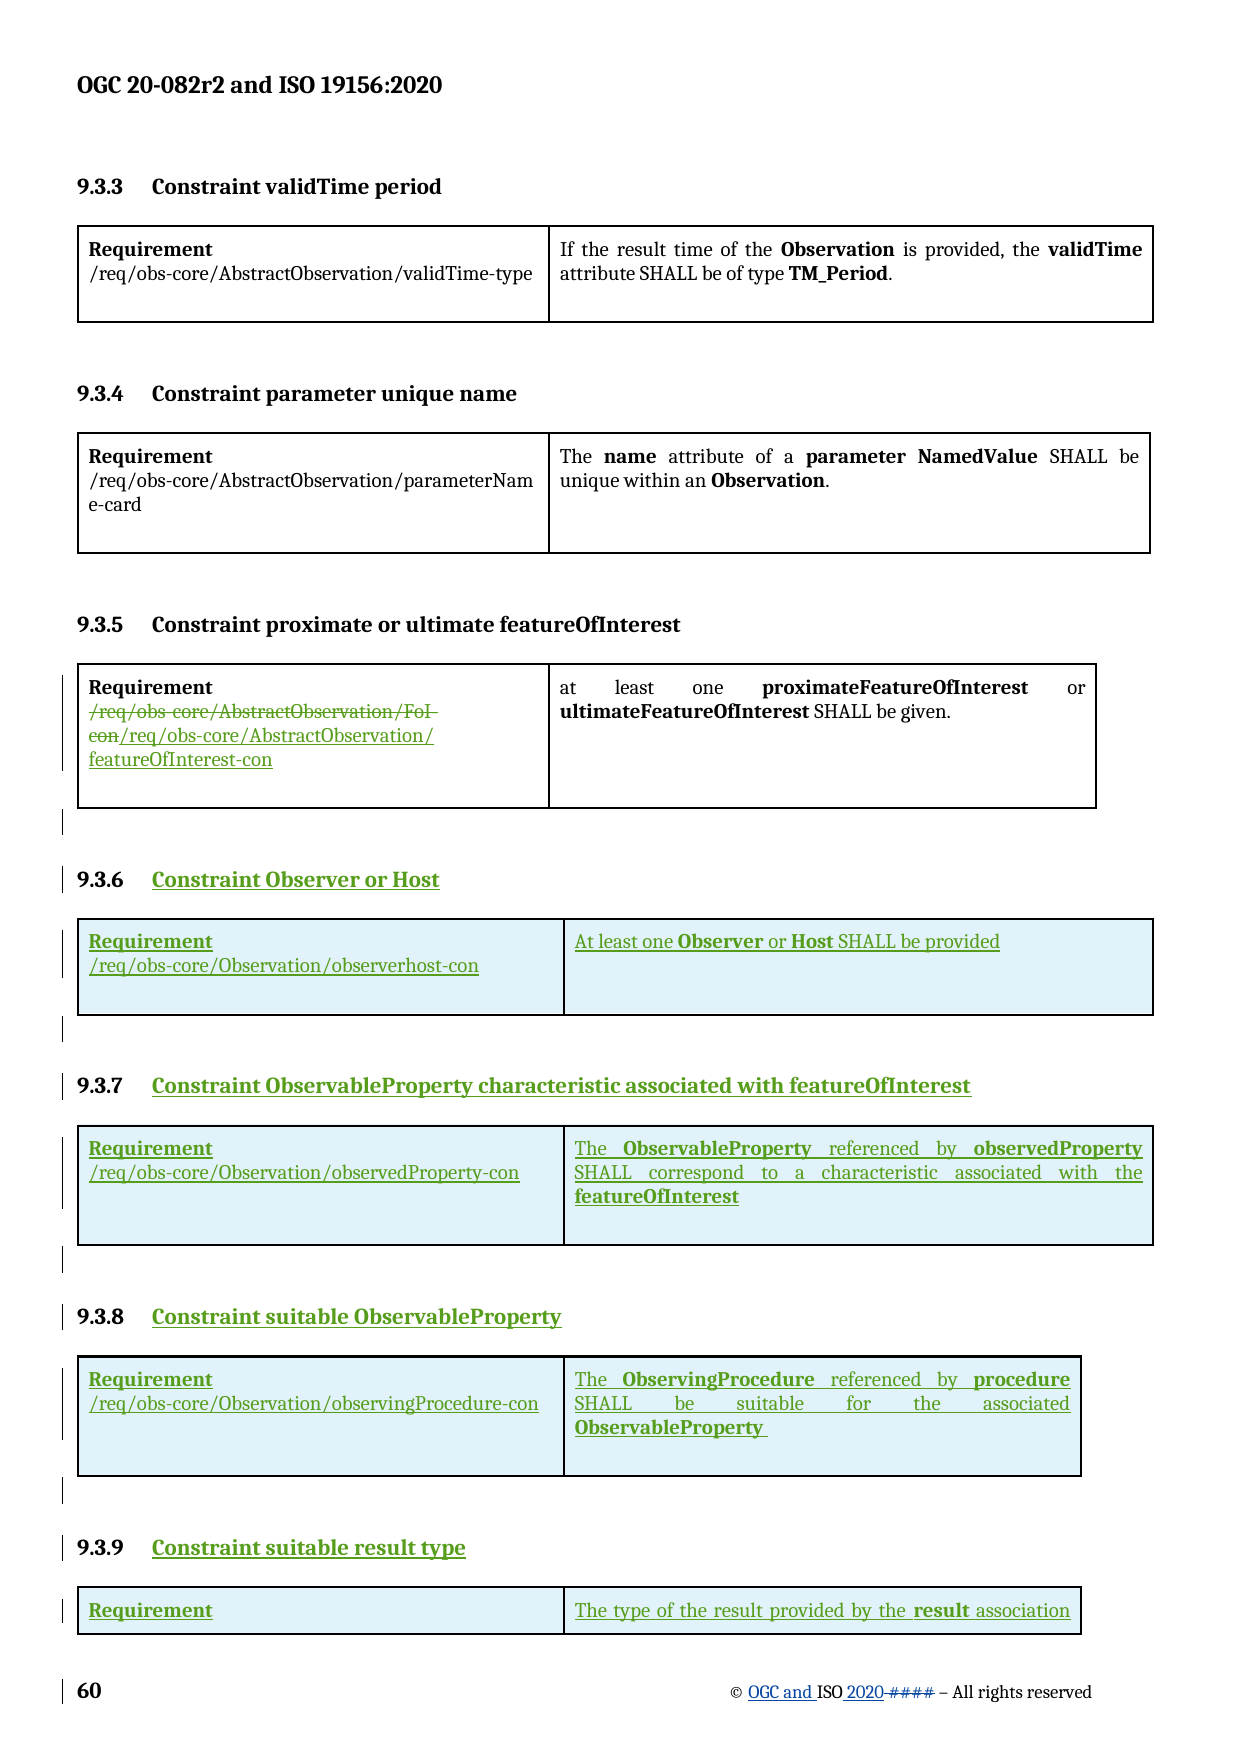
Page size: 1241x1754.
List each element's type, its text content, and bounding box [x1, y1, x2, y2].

table_header at least one proximateFeatureOfInterest or ultimateFeatureOfInterest SHALL be given. [550, 665, 1095, 807]
subtitle Constraint parameter unique name [77, 381, 1092, 407]
table_header Requirement [79, 665, 548, 807]
table_header The name attribute of a parameter NamedValue SHALL be unique within an Observation. [550, 434, 1149, 552]
table_header Requirement /req/obs-core/AbstractObservation/validTime-type [79, 227, 548, 321]
table_header If the result time of the Observation is provided, the validTime attribute SHALL be of type TM_Period. [550, 227, 1152, 321]
subtitle Constraint proximate or ultimate featureOfInterest [77, 612, 1092, 638]
subtitle Constraint validTime period [77, 174, 1092, 200]
table_header Requirement /req/obs-core/AbstractObservation/parameterName-card [79, 434, 548, 552]
